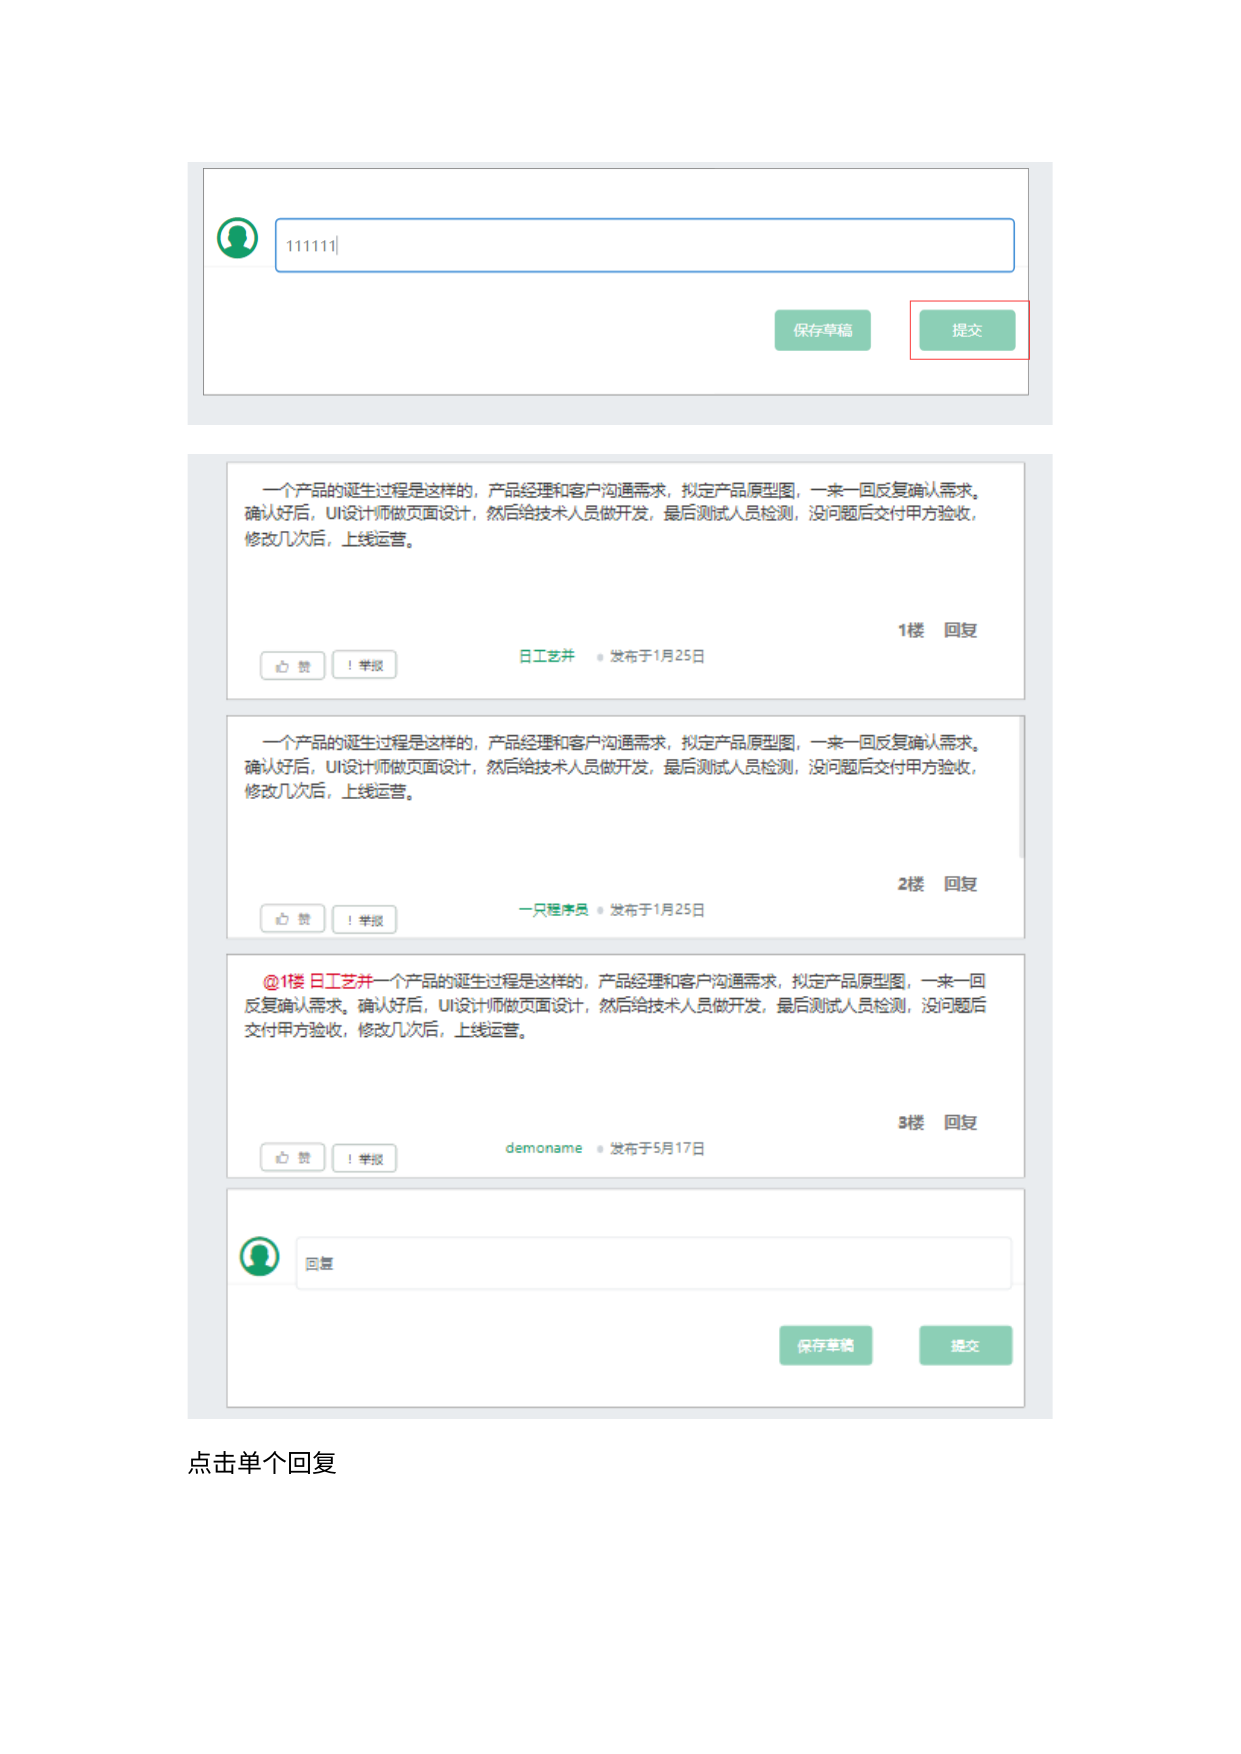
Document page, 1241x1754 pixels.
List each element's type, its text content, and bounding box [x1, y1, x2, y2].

picture [187, 162, 1053, 425]
text 点击单个回复 [187, 1429, 1053, 1494]
picture [187, 454, 1053, 1419]
